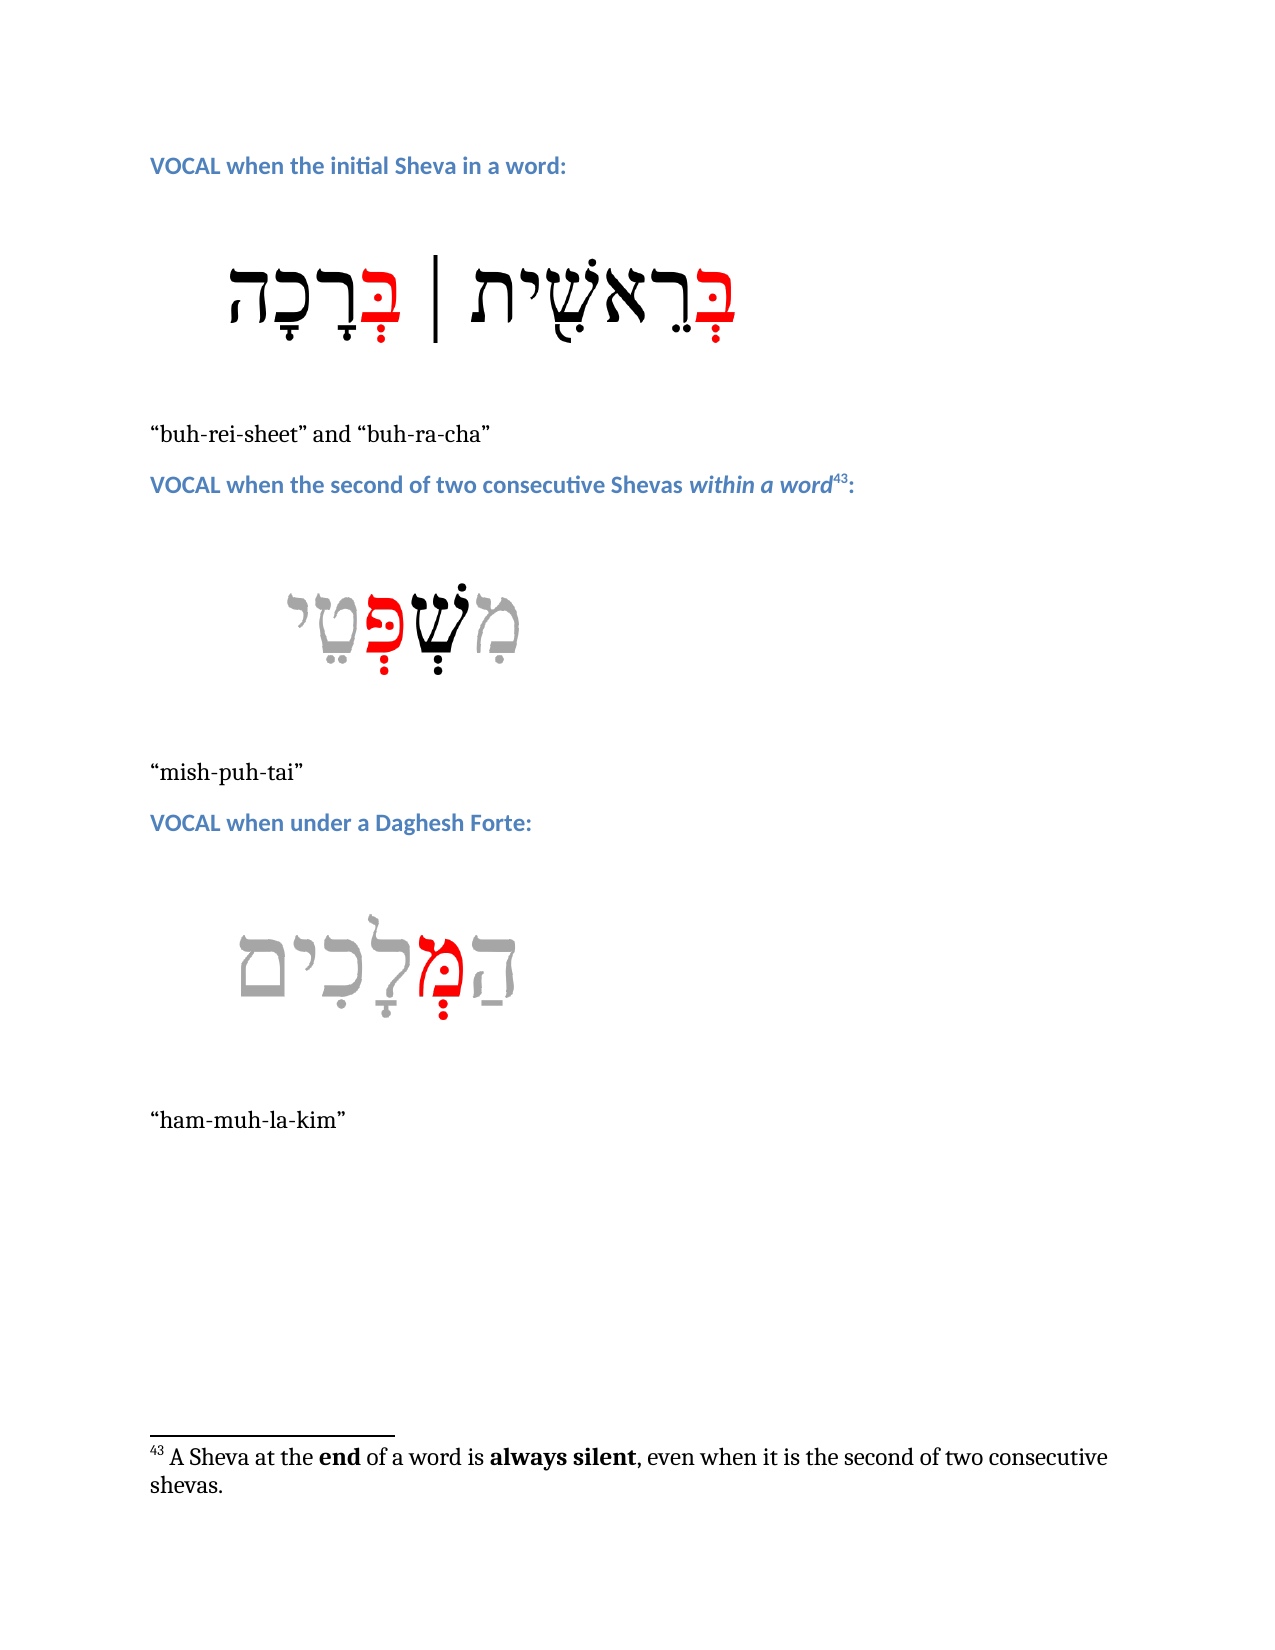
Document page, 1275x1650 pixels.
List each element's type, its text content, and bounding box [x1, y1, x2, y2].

text “mish-puh-tai” [150, 758, 1125, 787]
text “buh-rei-sheet” and “buh-ra-cha” [150, 420, 1125, 449]
text “ham-muh-la-kim” [150, 1106, 1125, 1135]
subtitle VOCAL when the second of two consecutive Shevas within a word: [150, 469, 1125, 500]
picture [168, 199, 794, 402]
subtitle VOCAL when under a Daghesh Forte: [150, 807, 1125, 838]
picture [168, 518, 586, 740]
picture [168, 856, 586, 1088]
subtitle VOCAL when the initial Sheva in a word: [150, 150, 1125, 181]
